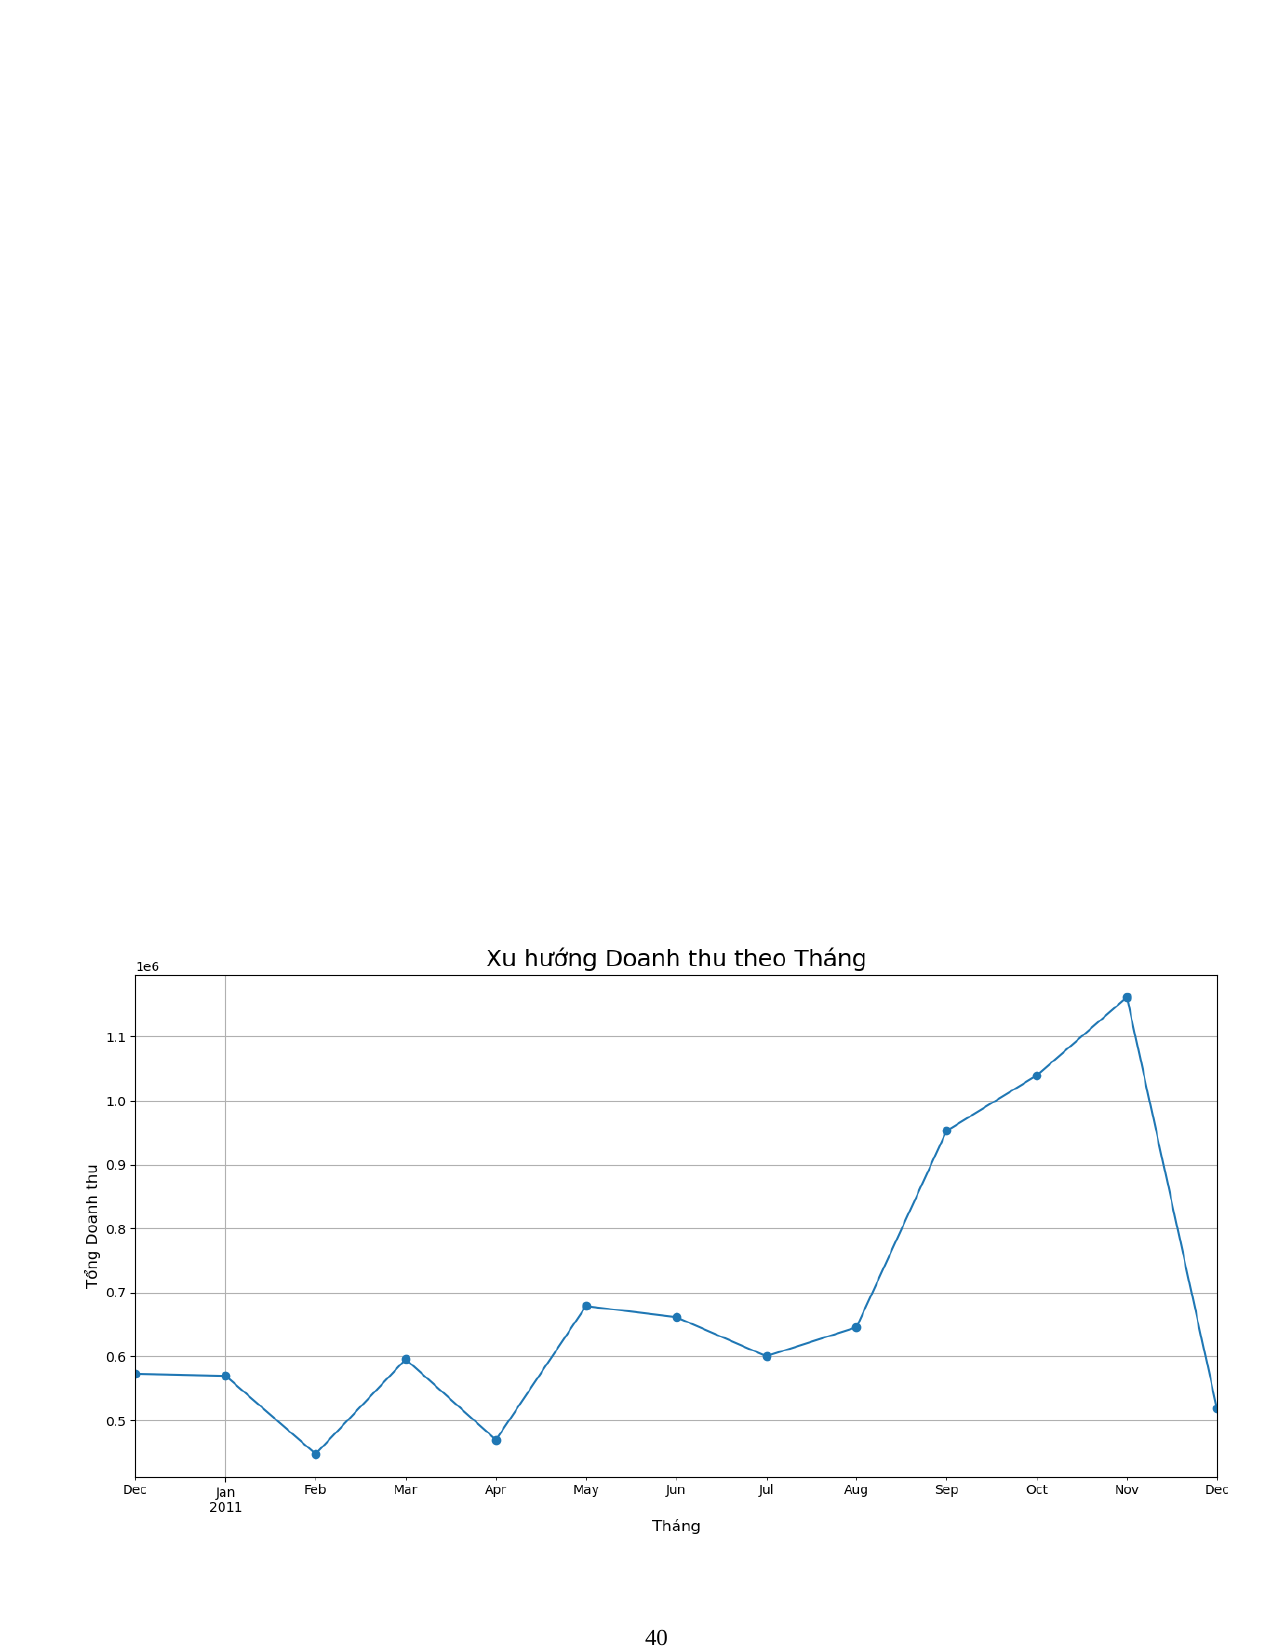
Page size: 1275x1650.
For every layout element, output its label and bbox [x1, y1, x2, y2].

picture [75, 938, 1238, 1543]
